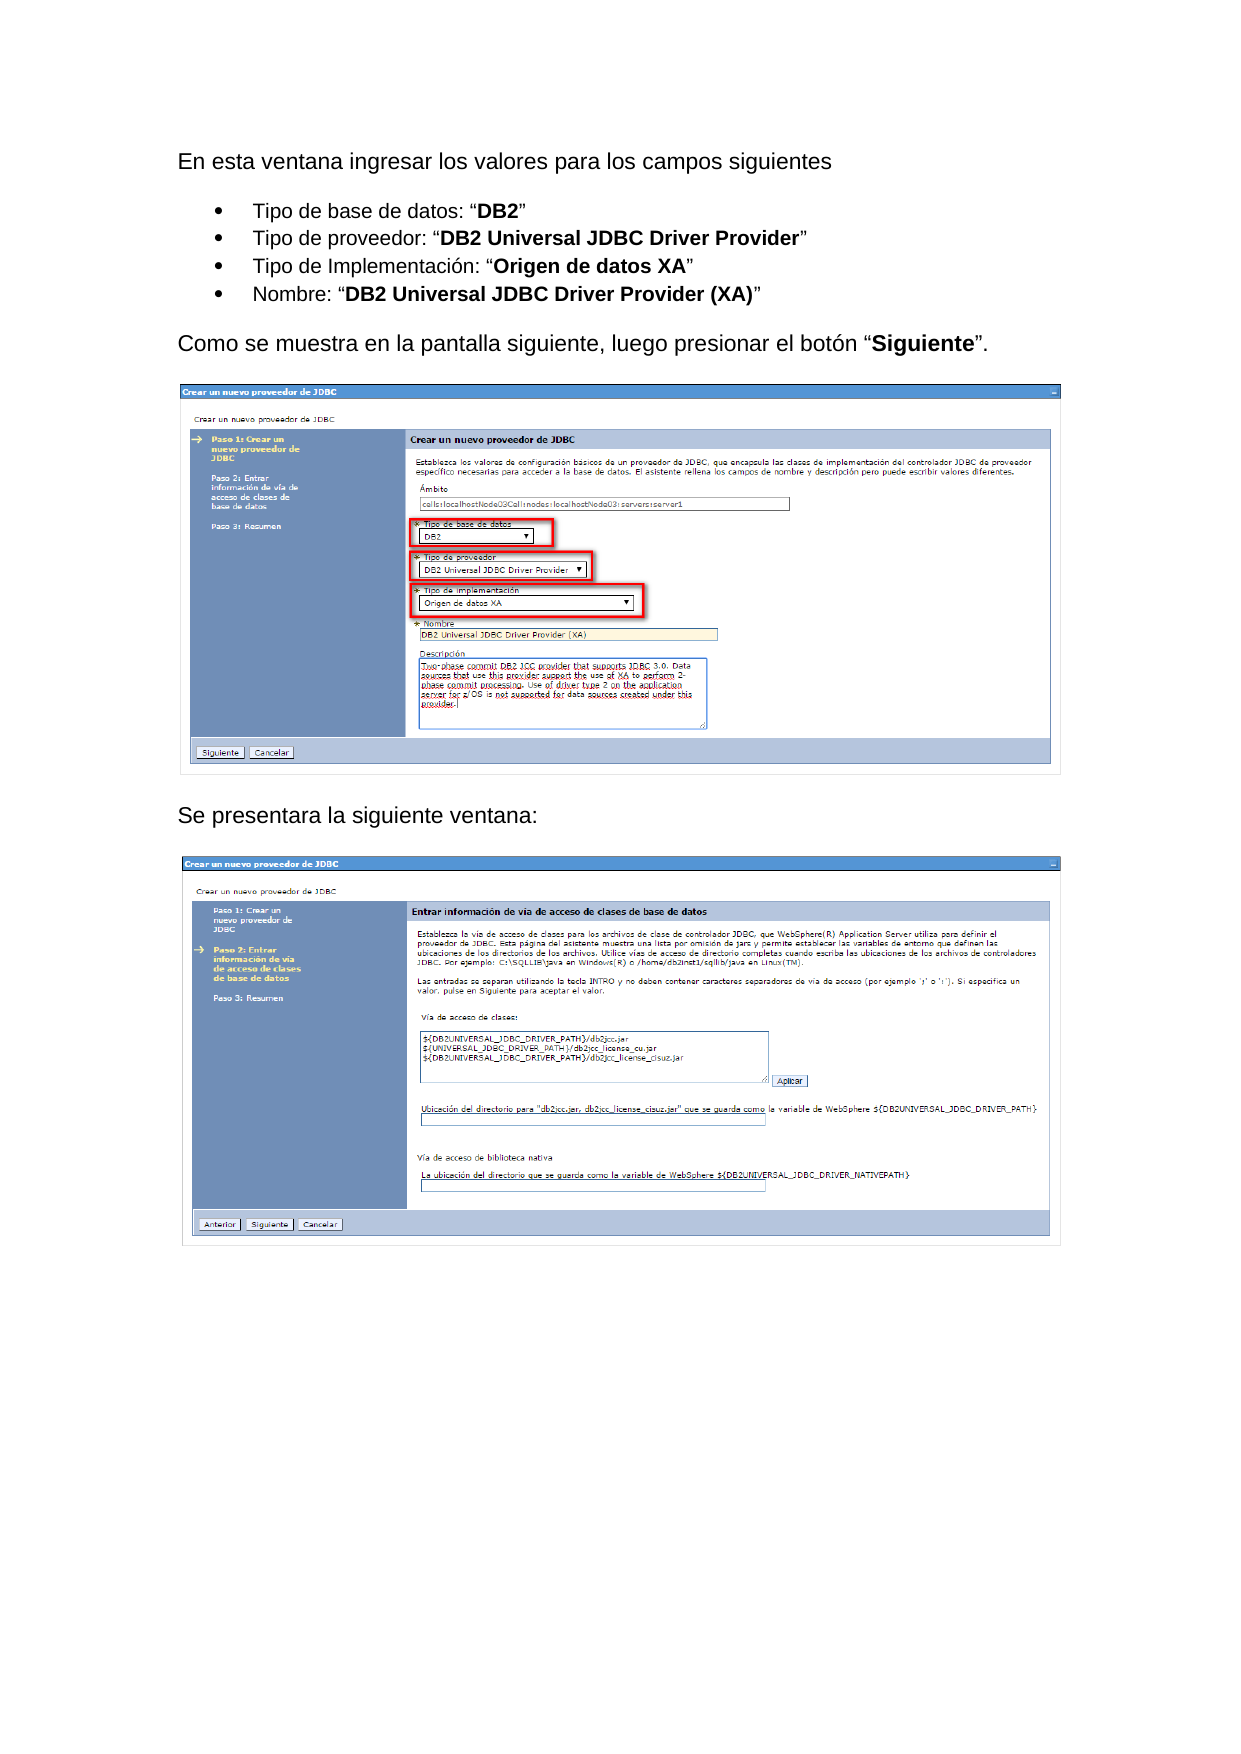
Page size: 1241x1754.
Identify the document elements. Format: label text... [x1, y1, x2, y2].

list Nombre: “DB2 Universal JDBC Driver Provider (XA)” [215, 281, 1063, 306]
list Tipo de Implementación: “Origen de datos XA” [215, 254, 1063, 278]
text Se presentara la siguiente ventana: [177, 802, 1063, 829]
picture [177, 853, 1063, 1249]
list Tipo de proveedor: “DB2 Universal JDBC Driver Provider” [215, 226, 1063, 250]
text Como se muestra en la pantalla siguiente, luego presionar el botón “Siguiente”. [177, 330, 1063, 356]
list Tipo de base de datos: “DB2” [215, 199, 1063, 223]
picture [177, 381, 1063, 778]
text En esta ventana ingresar los valores para los campos siguientes [177, 148, 1063, 174]
